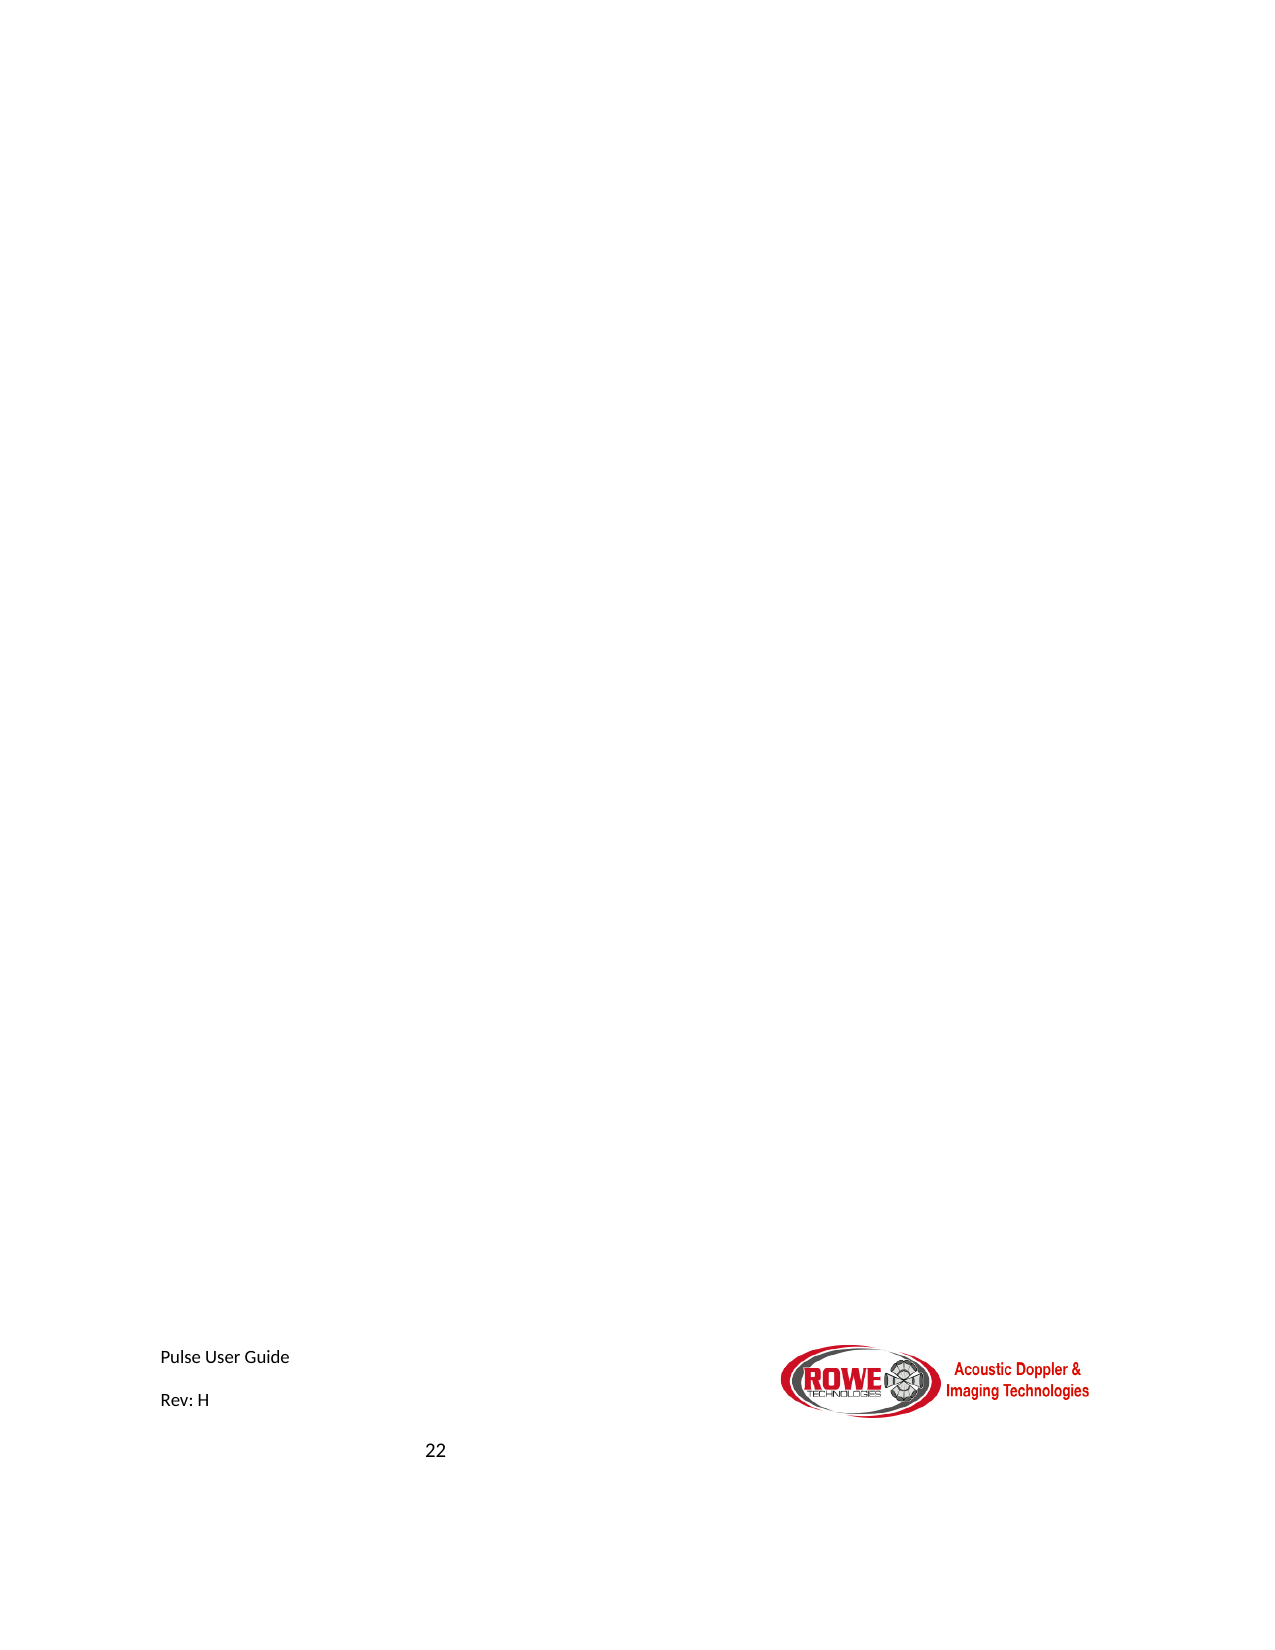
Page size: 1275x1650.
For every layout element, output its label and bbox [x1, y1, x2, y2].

picture [780, 1344, 1125, 1425]
